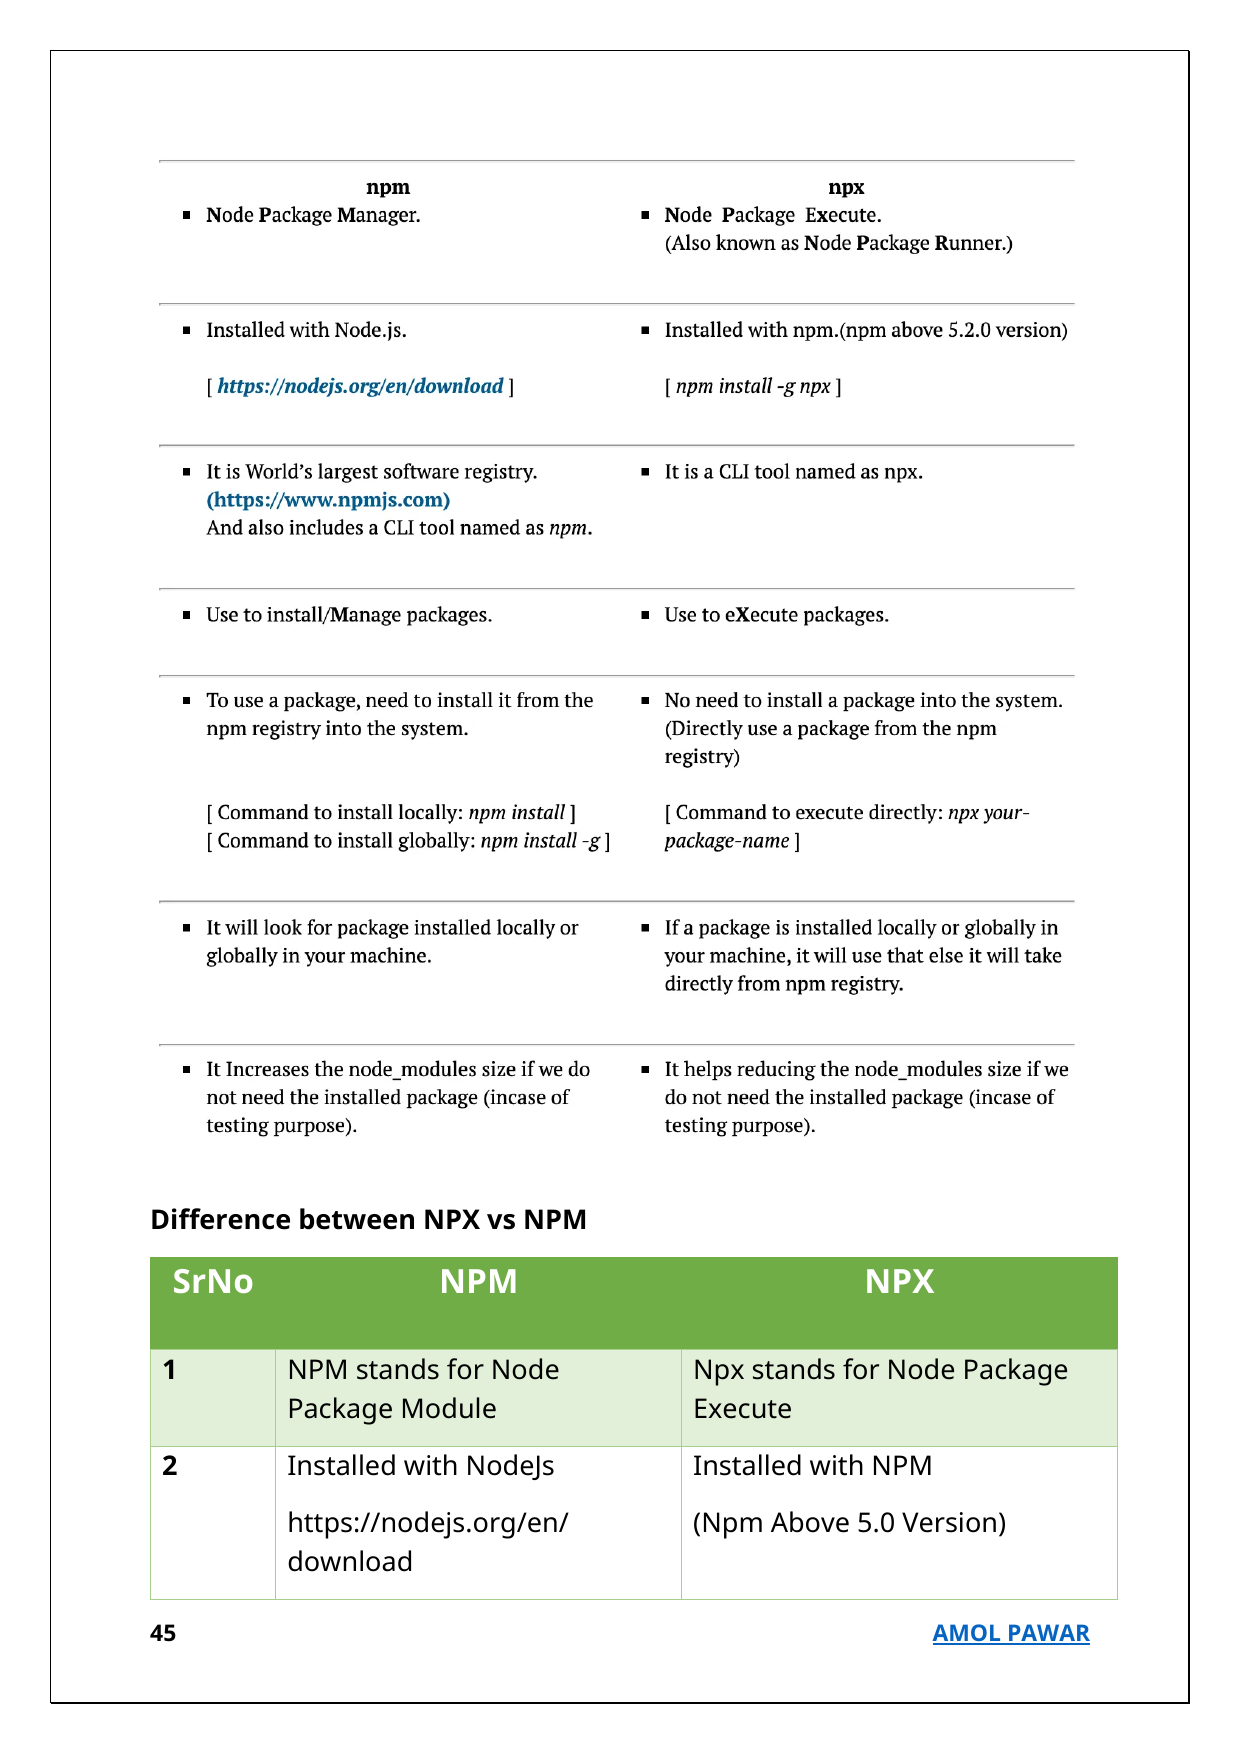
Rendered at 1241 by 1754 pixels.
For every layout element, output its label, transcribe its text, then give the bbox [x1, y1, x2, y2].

table_header NPX [682, 1258, 1117, 1349]
table_cell Npx stands for Node Package Execute [682, 1350, 1117, 1446]
table_header NPM [276, 1258, 681, 1349]
picture [150, 150, 1091, 1182]
table_cell NPM stands for Node Package Module [276, 1350, 681, 1446]
table_cell 2 [151, 1447, 275, 1598]
table_header SrNo [151, 1258, 275, 1349]
table_cell Installed with NPM (Npm Above 5.0 Version) [682, 1447, 1117, 1598]
table_cell 1 [151, 1350, 275, 1446]
table_cell Installed with NodeJs https://nodejs.org/en/download [276, 1447, 681, 1598]
text Difference between NPX vs NPM [150, 1200, 1089, 1237]
